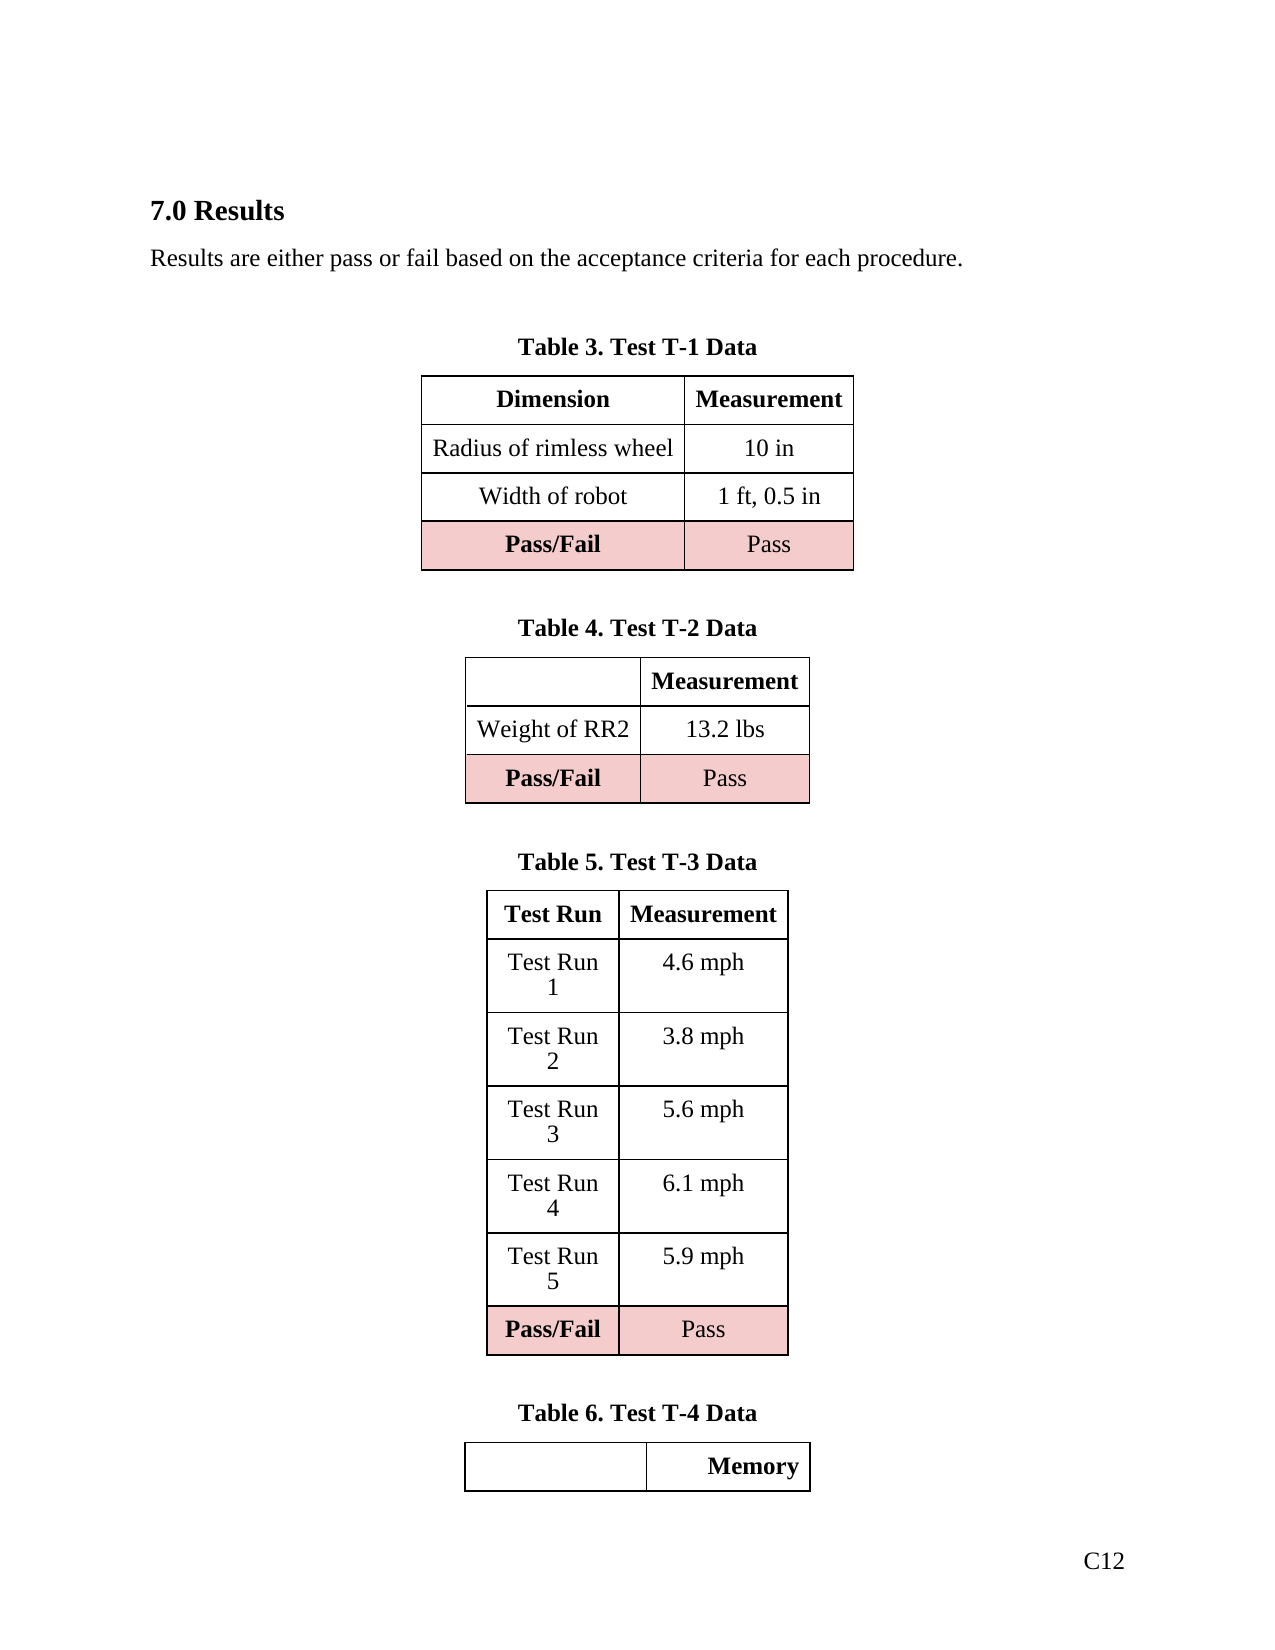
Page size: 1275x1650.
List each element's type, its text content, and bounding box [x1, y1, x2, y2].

table_cell Pass [620, 1307, 787, 1354]
subtitle 7.0 Results [150, 193, 1125, 227]
table_header [466, 1443, 646, 1490]
table_cell 5.6 mph [620, 1087, 787, 1158]
table_cell 13.2 lbs [641, 707, 809, 753]
table_cell Pass/Fail [422, 522, 684, 569]
table_cell Weight of RR2 [466, 706, 640, 753]
table_cell 3.8 mph [620, 1013, 787, 1085]
subtitle Table 5. Test T-3 Data [150, 847, 1125, 875]
table_cell 5.9 mph [620, 1234, 787, 1305]
table_header Memory [647, 1443, 809, 1490]
table_cell 6.1 mph [620, 1160, 787, 1232]
table_header Measurement [641, 658, 809, 705]
table_cell Test Run 1 [488, 940, 618, 1012]
table_header Measurement [685, 377, 853, 423]
table_header Test Run [488, 891, 618, 938]
table_cell Pass [641, 755, 809, 802]
table_cell Test Run 2 [488, 1013, 618, 1085]
table_cell Test Run 4 [488, 1160, 618, 1232]
table_cell Pass/Fail [488, 1307, 618, 1354]
table_cell 1 ft, 0.5 in [685, 474, 853, 520]
table_cell Test Run 5 [488, 1234, 618, 1305]
table_cell Pass/Fail [466, 755, 640, 802]
table_cell Test Run 3 [488, 1087, 618, 1158]
subtitle Table 4. Test T-2 Data [150, 613, 1125, 642]
table_header [466, 658, 640, 705]
subtitle Table 3. Test T-1 Data [150, 332, 1125, 361]
table_cell Radius of rimless wheel [422, 425, 684, 472]
table_cell Width of robot [422, 474, 684, 520]
subtitle Table 6. Test T-4 Data [150, 1398, 1125, 1427]
text Results are either pass or fail based on the acceptance criteria for each procedure. [150, 243, 1125, 272]
table_header Measurement [620, 891, 787, 938]
table_header Dimension [422, 377, 684, 423]
table_cell Pass [685, 522, 853, 569]
table_cell 4.6 mph [620, 940, 787, 1012]
table_cell 10 in [685, 425, 853, 472]
